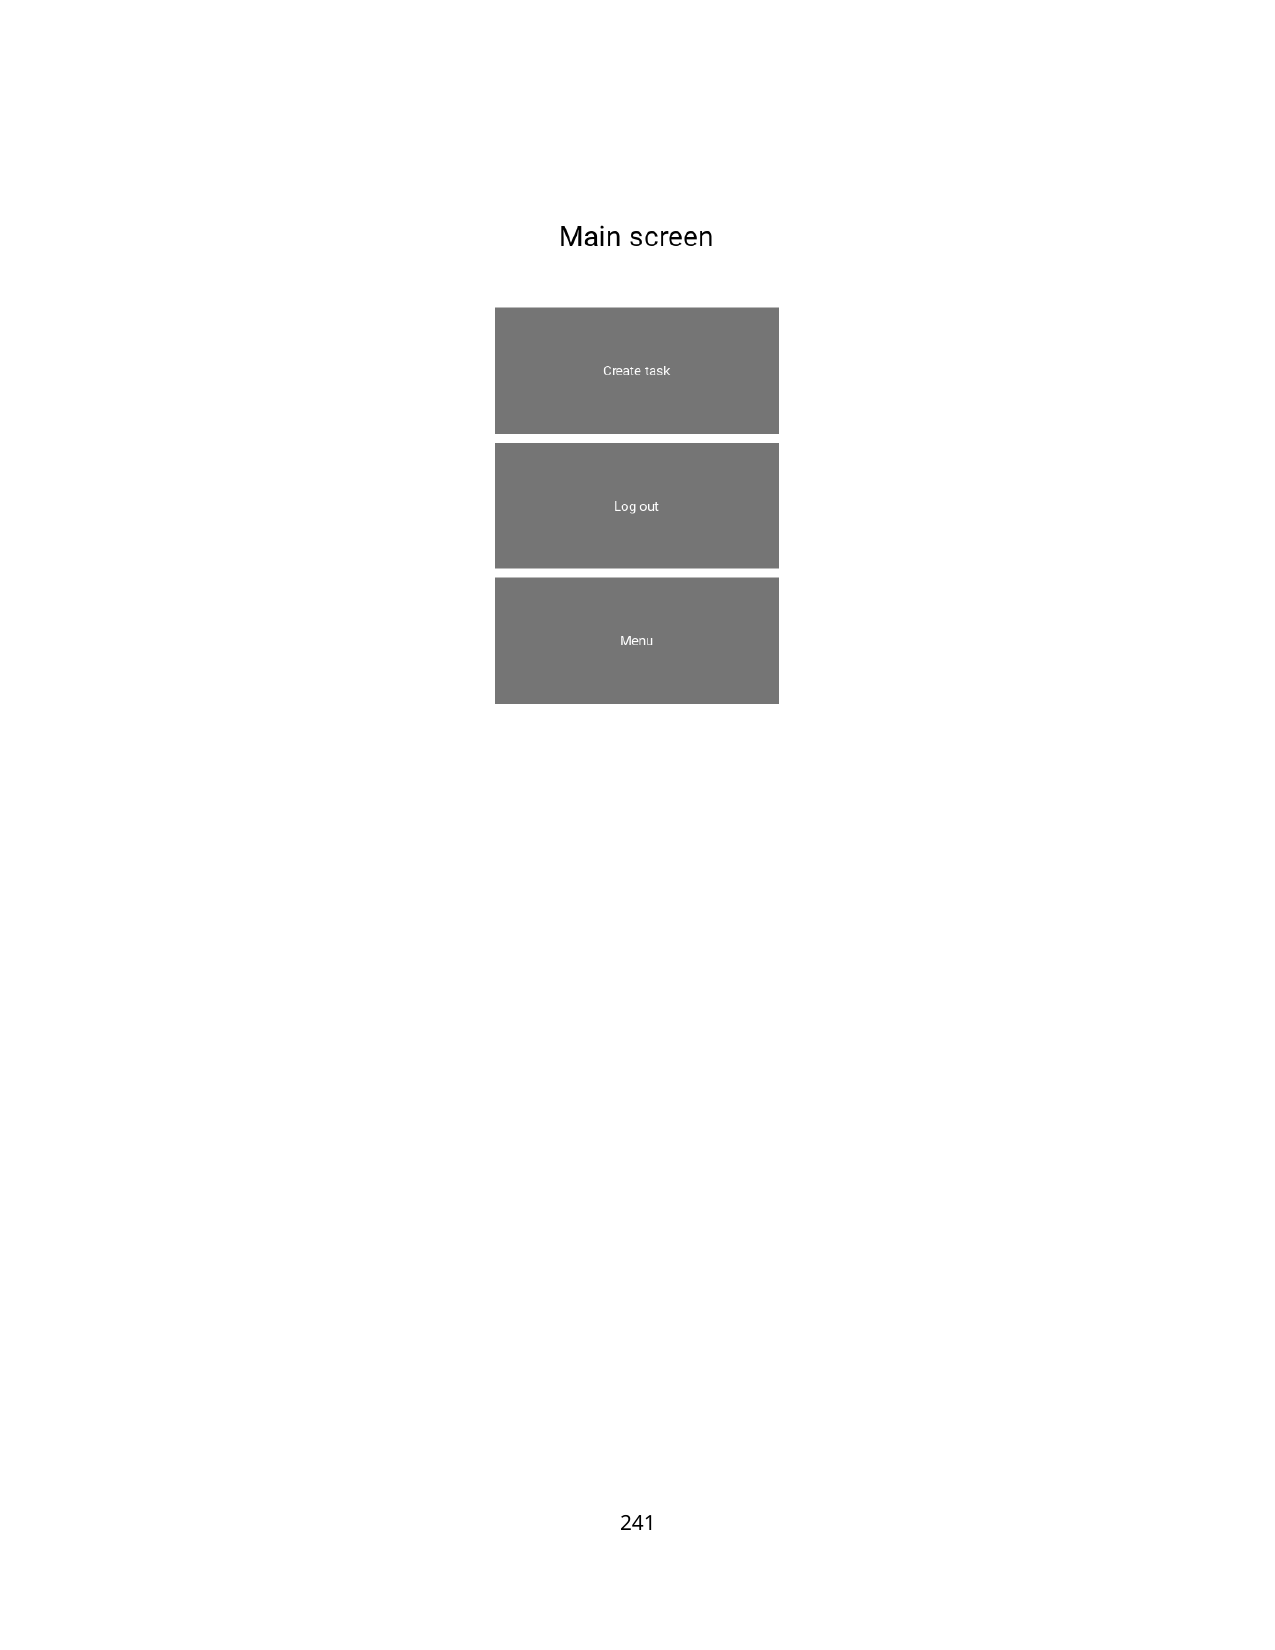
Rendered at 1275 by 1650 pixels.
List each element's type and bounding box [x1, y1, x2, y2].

picture [481, 152, 794, 721]
